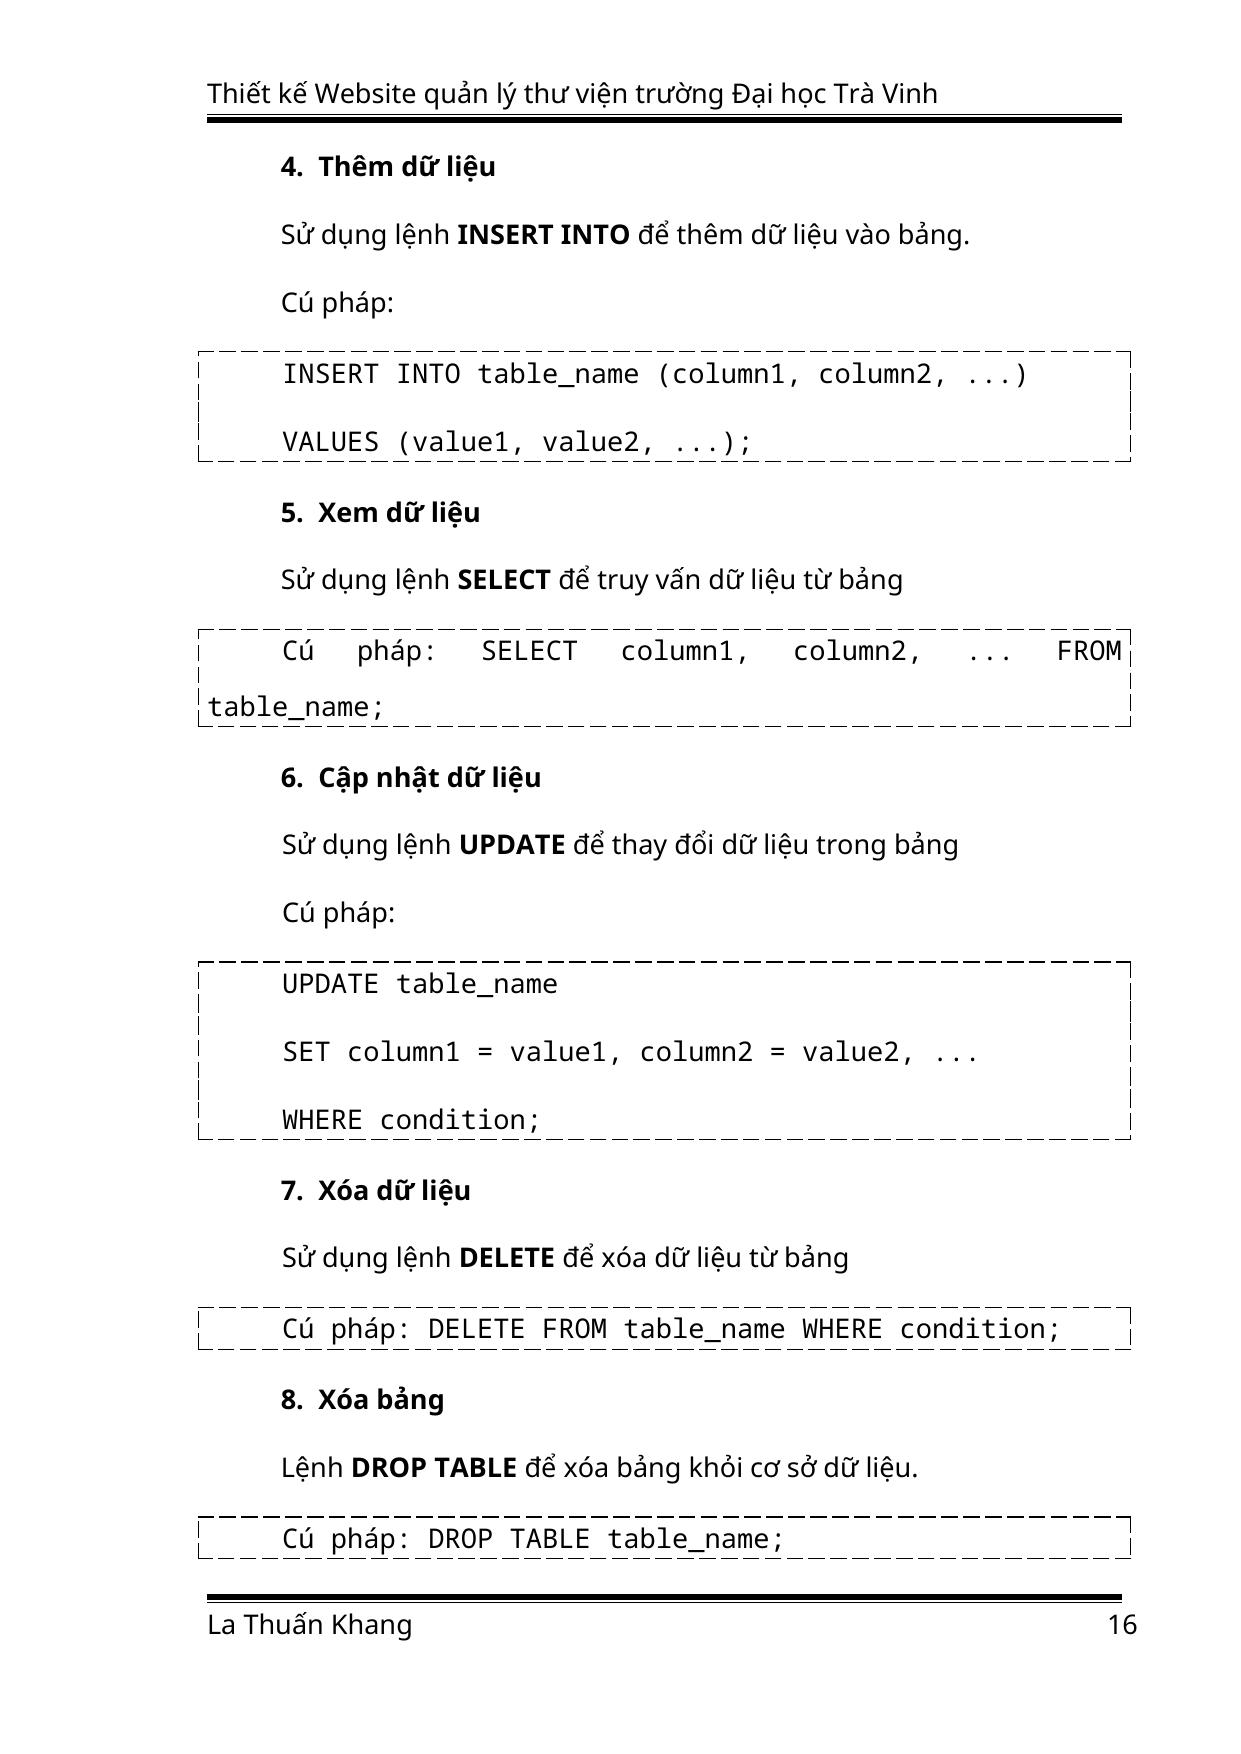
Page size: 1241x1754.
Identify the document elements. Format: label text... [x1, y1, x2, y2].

text Cú pháp: SELECT column1, column2, ... FROM table_name; [197, 629, 1131, 727]
list Cập nhật dữ liệu [281, 758, 1122, 795]
text WHERE condition; [197, 1097, 1131, 1140]
text UPDATE table_name [197, 961, 1131, 1001]
text VALUES (value1, value2, ...); [197, 419, 1131, 462]
list Xóa bảng [281, 1381, 1122, 1418]
text Cú pháp: [281, 283, 1122, 320]
text Sử dụng lệnh SELECT để truy vấn dữ liệu từ bảng [281, 561, 1122, 598]
text Sử dụng lệnh DELETE để xóa dữ liệu từ bảng [207, 1239, 1122, 1276]
text Cú pháp: [207, 894, 1122, 931]
text Sử dụng lệnh UPDATE để thay đổi dữ liệu trong bảng [207, 826, 1122, 863]
text Cú pháp: DROP TABLE table_name; [197, 1516, 1131, 1559]
text Cú pháp: DELETE FROM table_name WHERE condition; [197, 1307, 1131, 1350]
text Lệnh DROP TABLE để xóa bảng khỏi cơ sở dữ liệu. [281, 1449, 1122, 1486]
list Thêm dữ liệu [281, 148, 1122, 184]
list Xem dữ liệu [281, 493, 1122, 530]
list Xóa dữ liệu [281, 1171, 1122, 1208]
text INSERT INTO table_name (column1, column2, ...) [197, 351, 1131, 391]
text Sử dụng lệnh INSERT INTO để thêm dữ liệu vào bảng. [281, 216, 1122, 252]
text SET column1 = value1, column2 = value2, ... [197, 1029, 1131, 1069]
